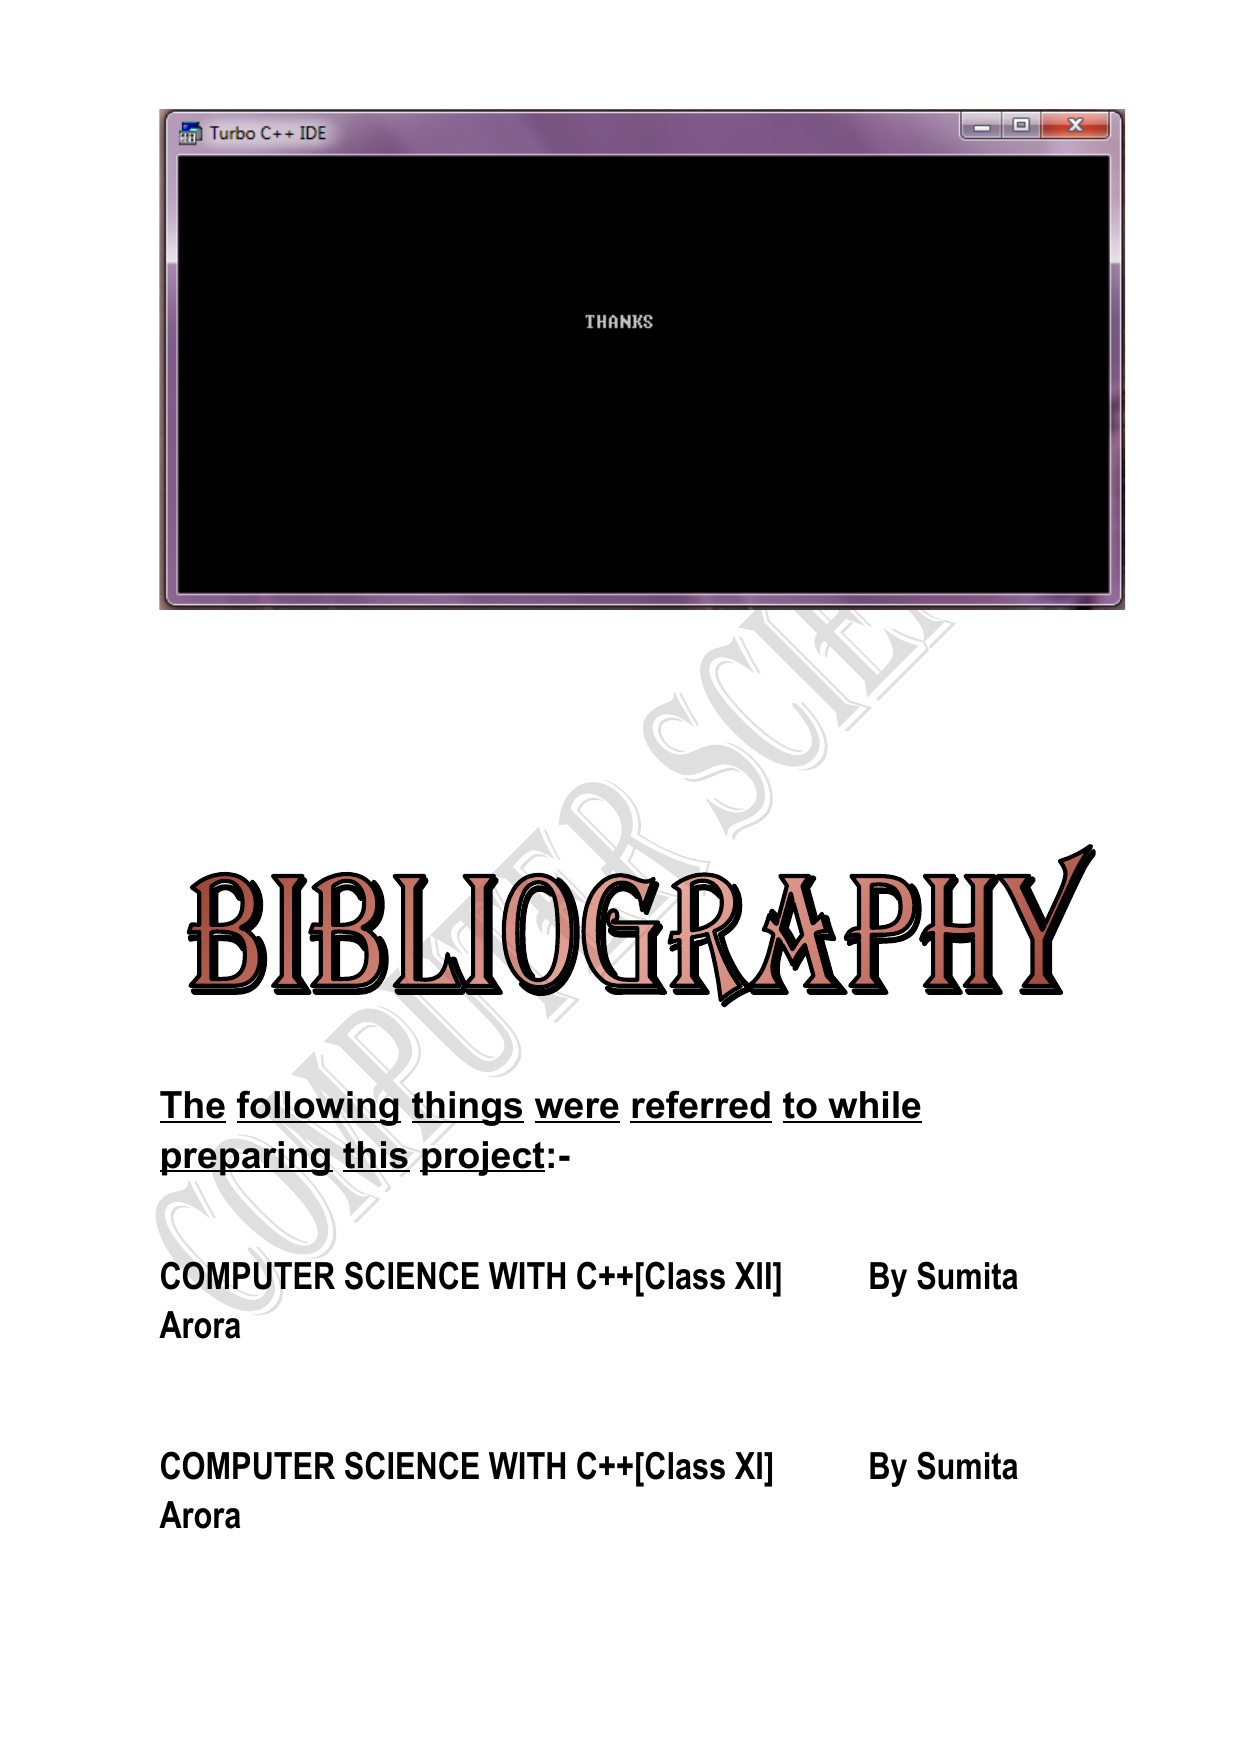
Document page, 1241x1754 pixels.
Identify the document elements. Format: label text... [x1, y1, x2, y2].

text COMPUTER SCIENCE WITH C++[Class XII] By Sumita Arora [159, 1254, 1090, 1347]
picture [159, 109, 1125, 610]
text COMPUTER SCIENCE WITH C++[Class XI] By Sumita Arora [159, 1444, 1090, 1536]
text The following things were referred to while preparing this project:- [159, 941, 1090, 1176]
